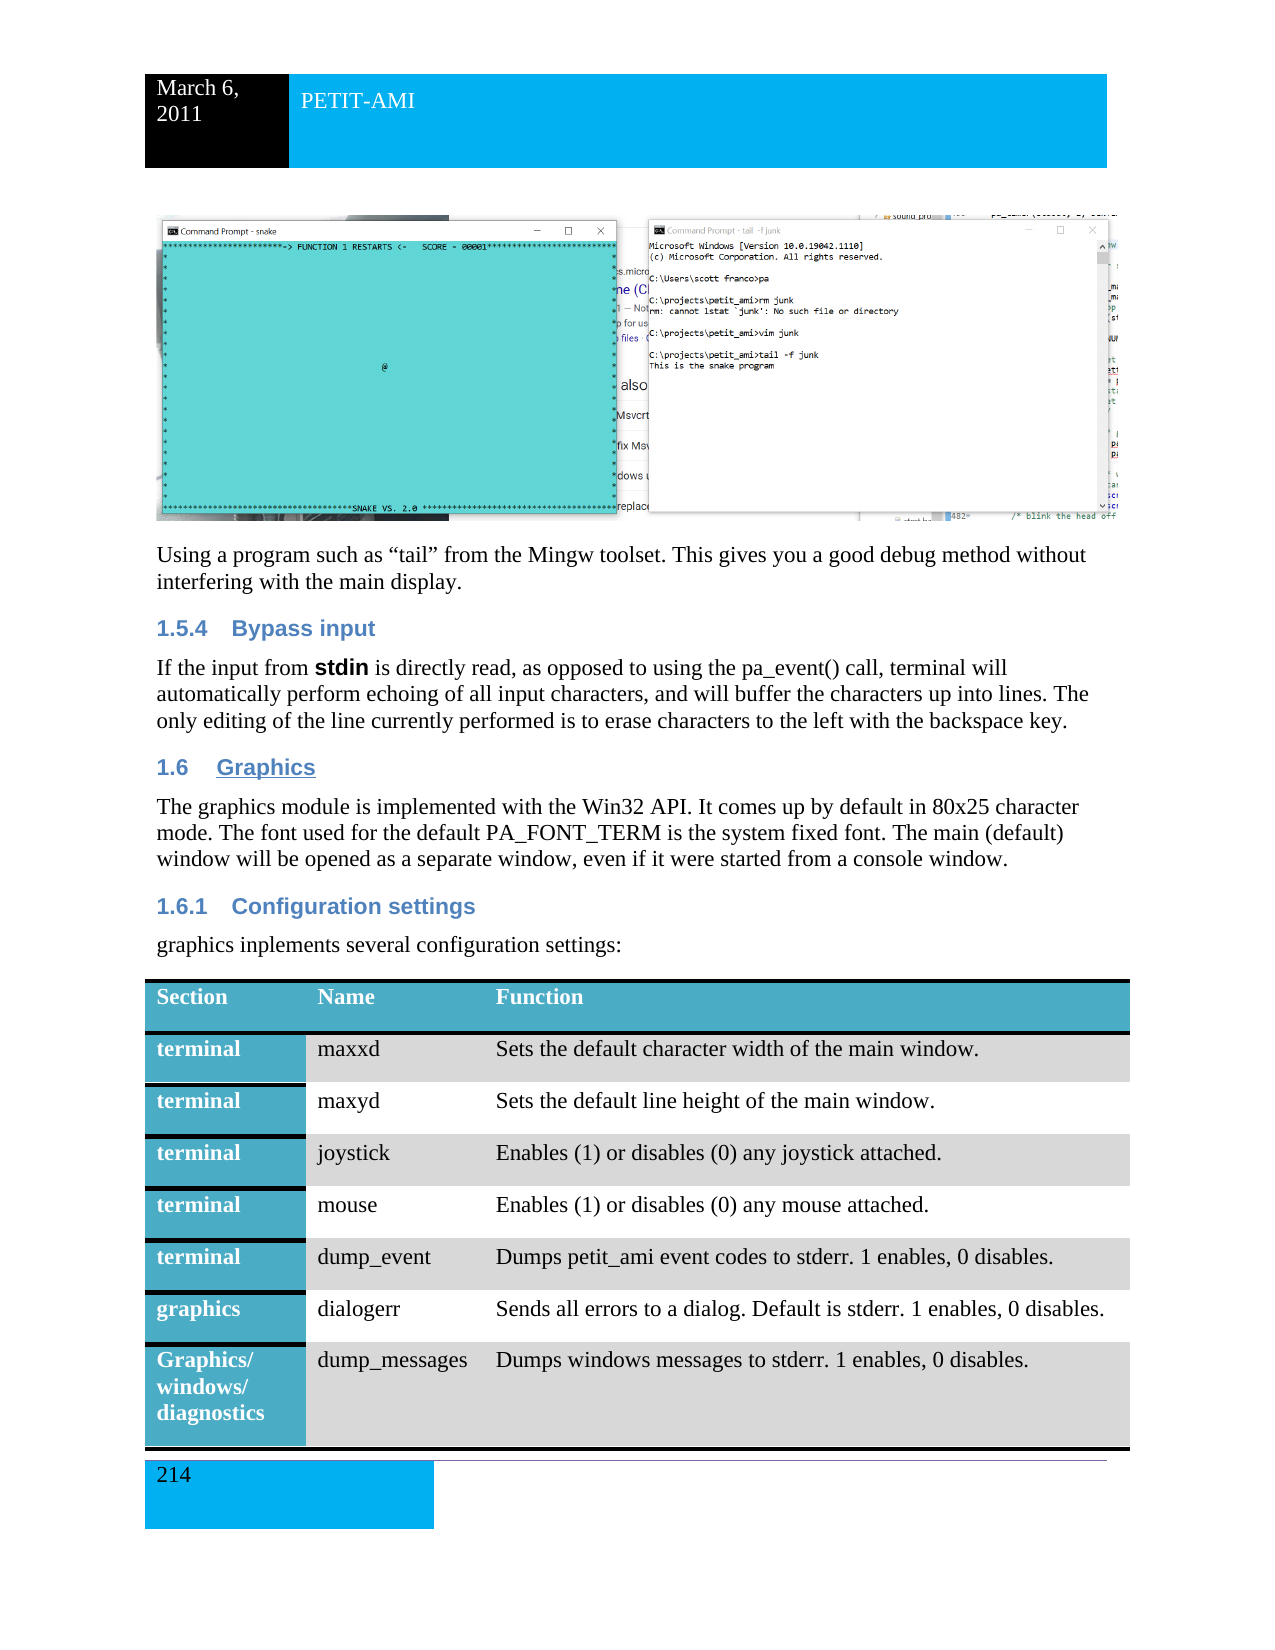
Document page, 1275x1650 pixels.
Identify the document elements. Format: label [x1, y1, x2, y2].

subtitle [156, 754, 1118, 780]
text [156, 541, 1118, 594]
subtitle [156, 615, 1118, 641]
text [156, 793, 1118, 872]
picture [156, 215, 1118, 521]
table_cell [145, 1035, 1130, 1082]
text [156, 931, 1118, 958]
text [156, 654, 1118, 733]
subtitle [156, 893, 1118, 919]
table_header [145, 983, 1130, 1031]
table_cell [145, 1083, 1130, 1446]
